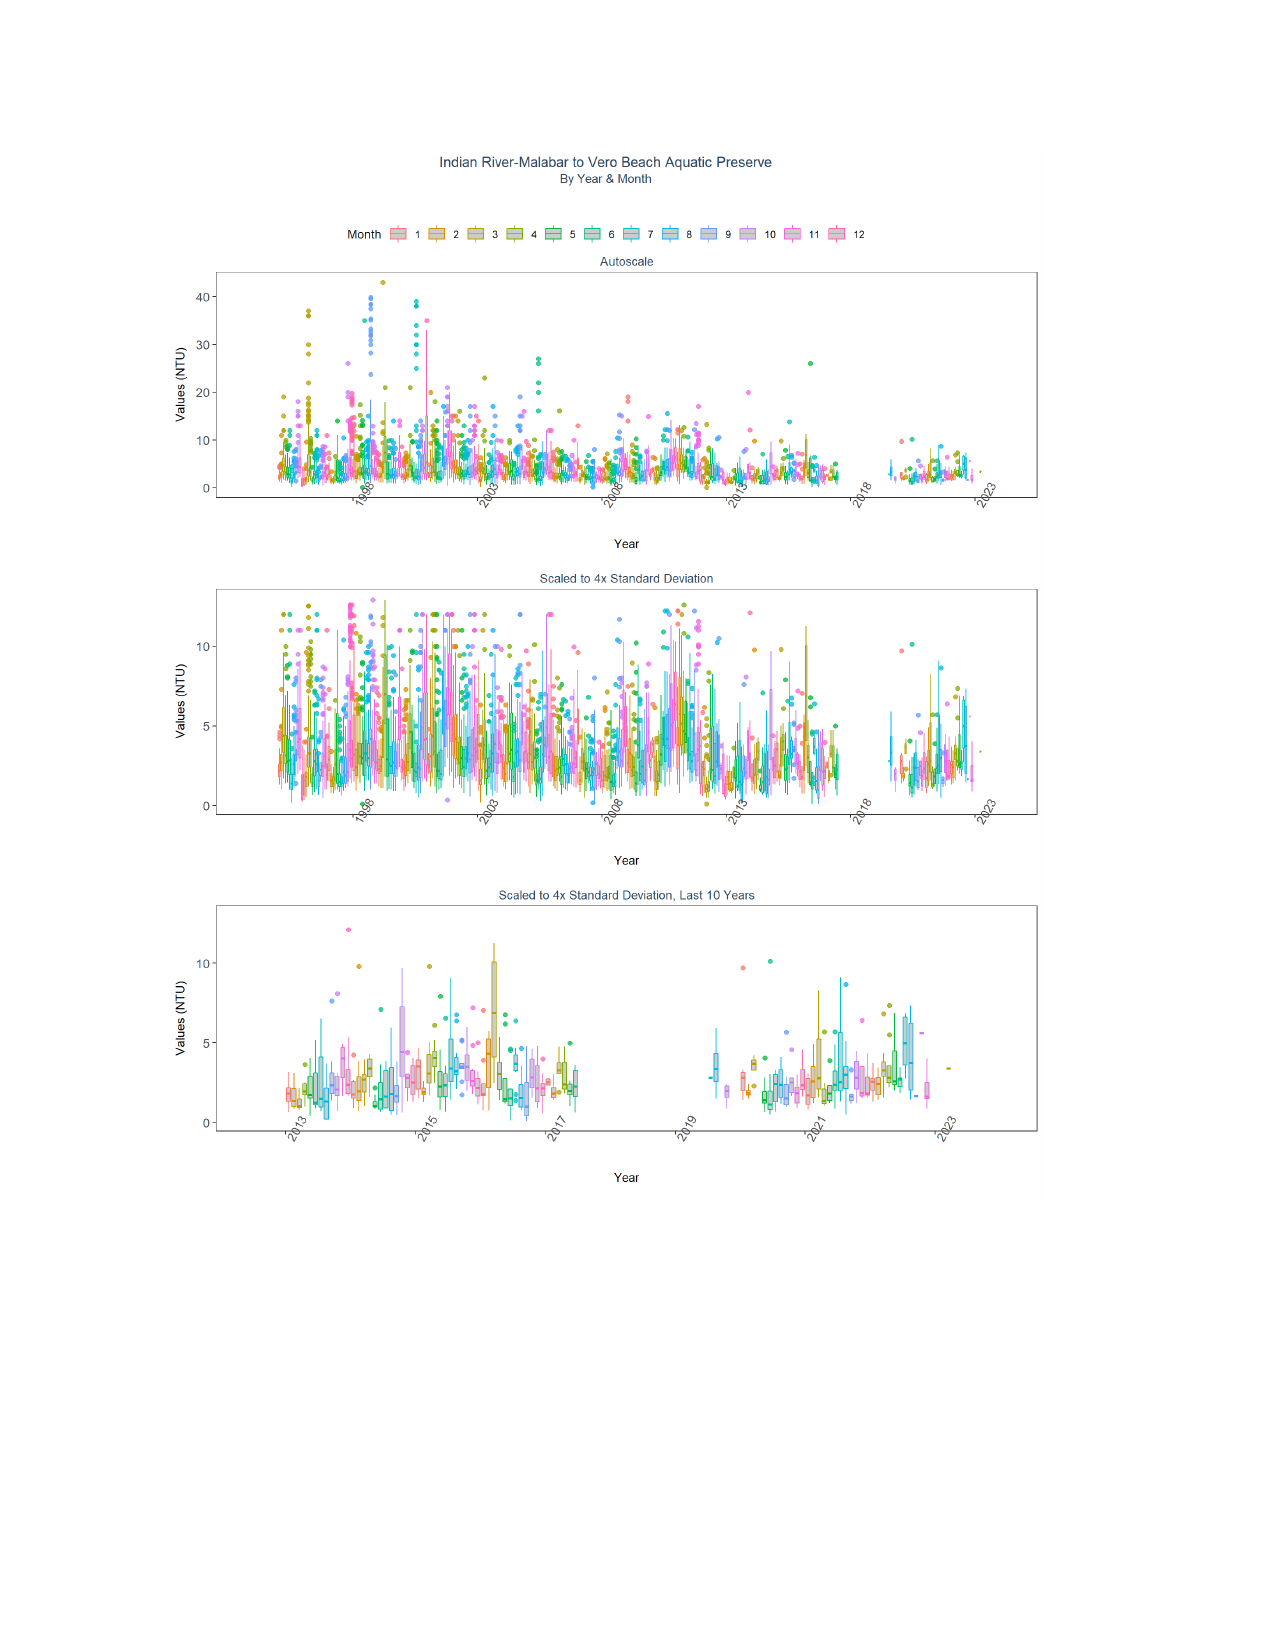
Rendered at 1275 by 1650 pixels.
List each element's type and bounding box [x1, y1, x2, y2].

picture [168, 150, 1044, 1200]
